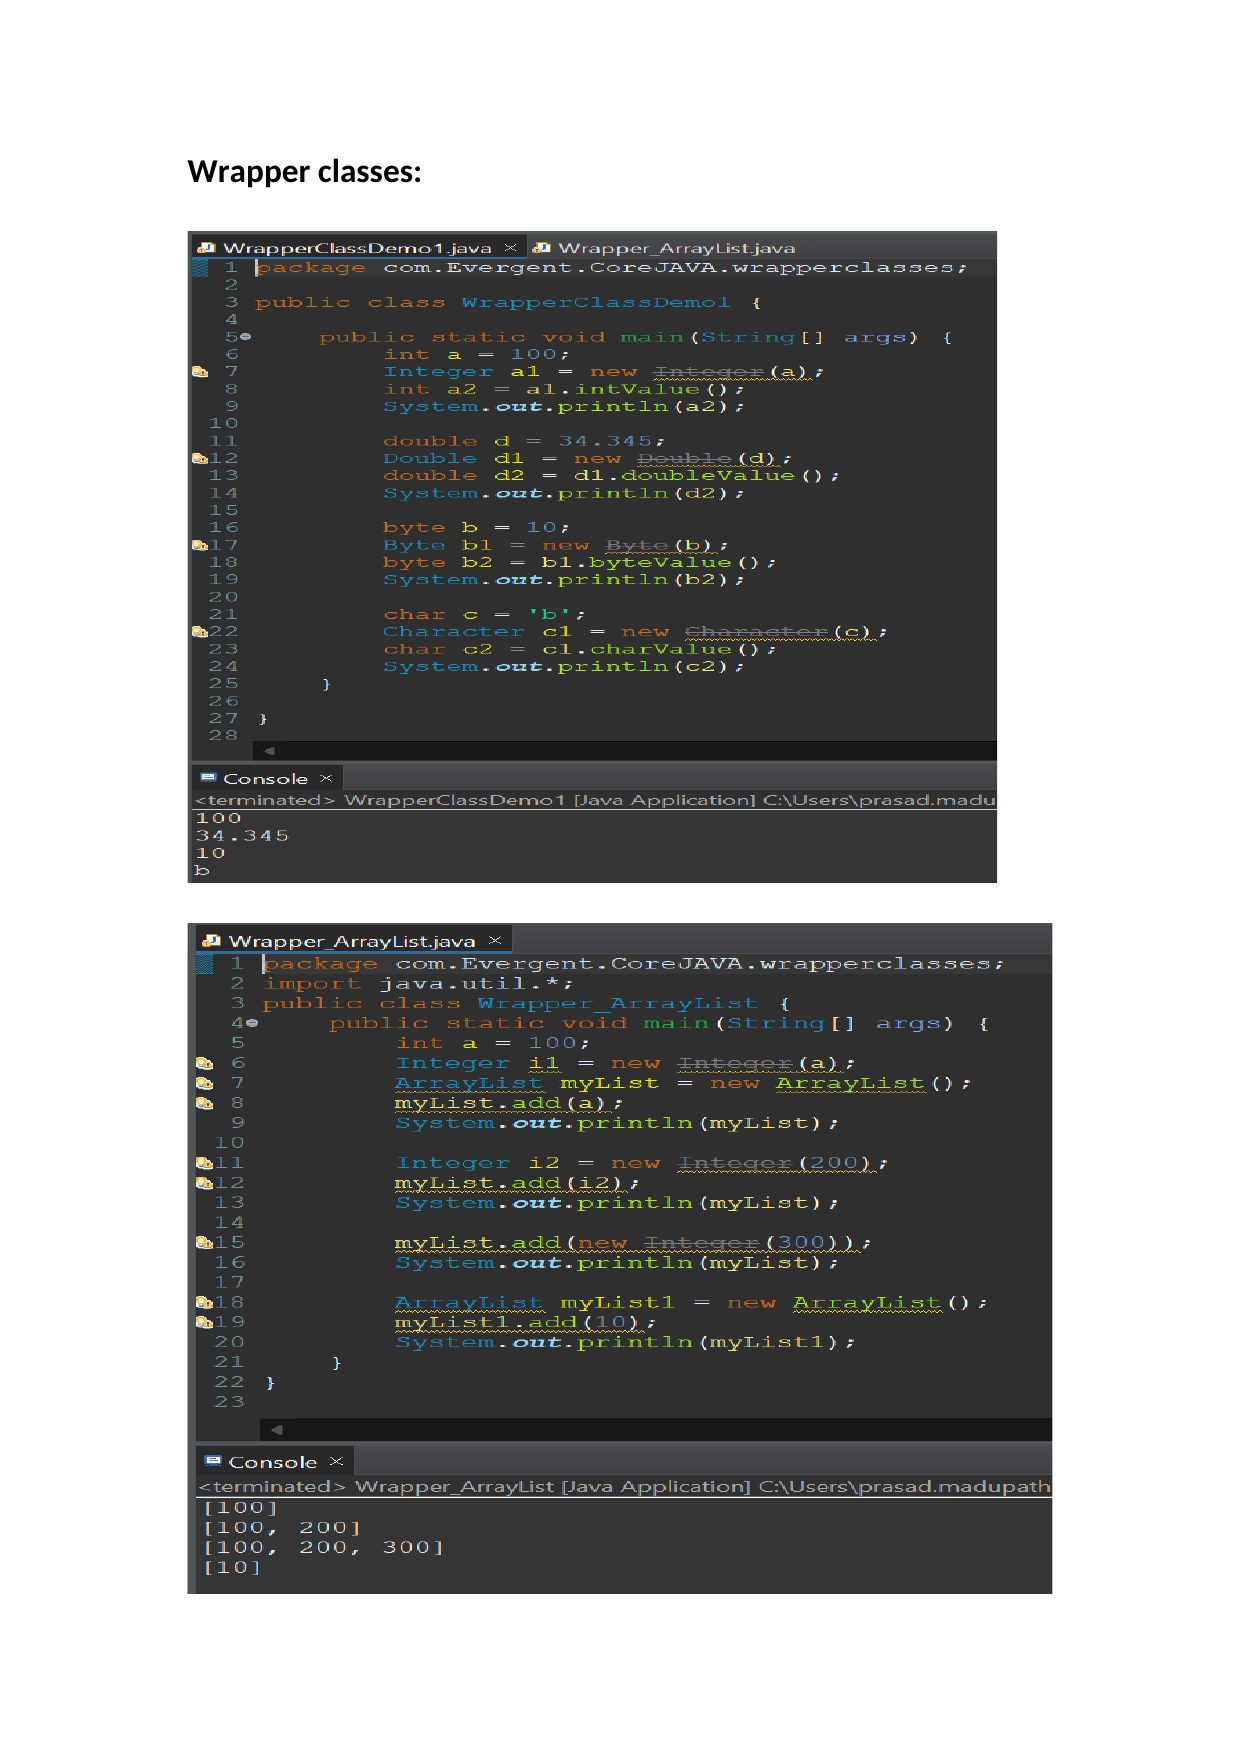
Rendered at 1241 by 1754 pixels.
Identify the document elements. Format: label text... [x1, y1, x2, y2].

picture [187, 231, 998, 883]
picture [187, 923, 1053, 1594]
list Wrapper classes: [187, 150, 1053, 191]
